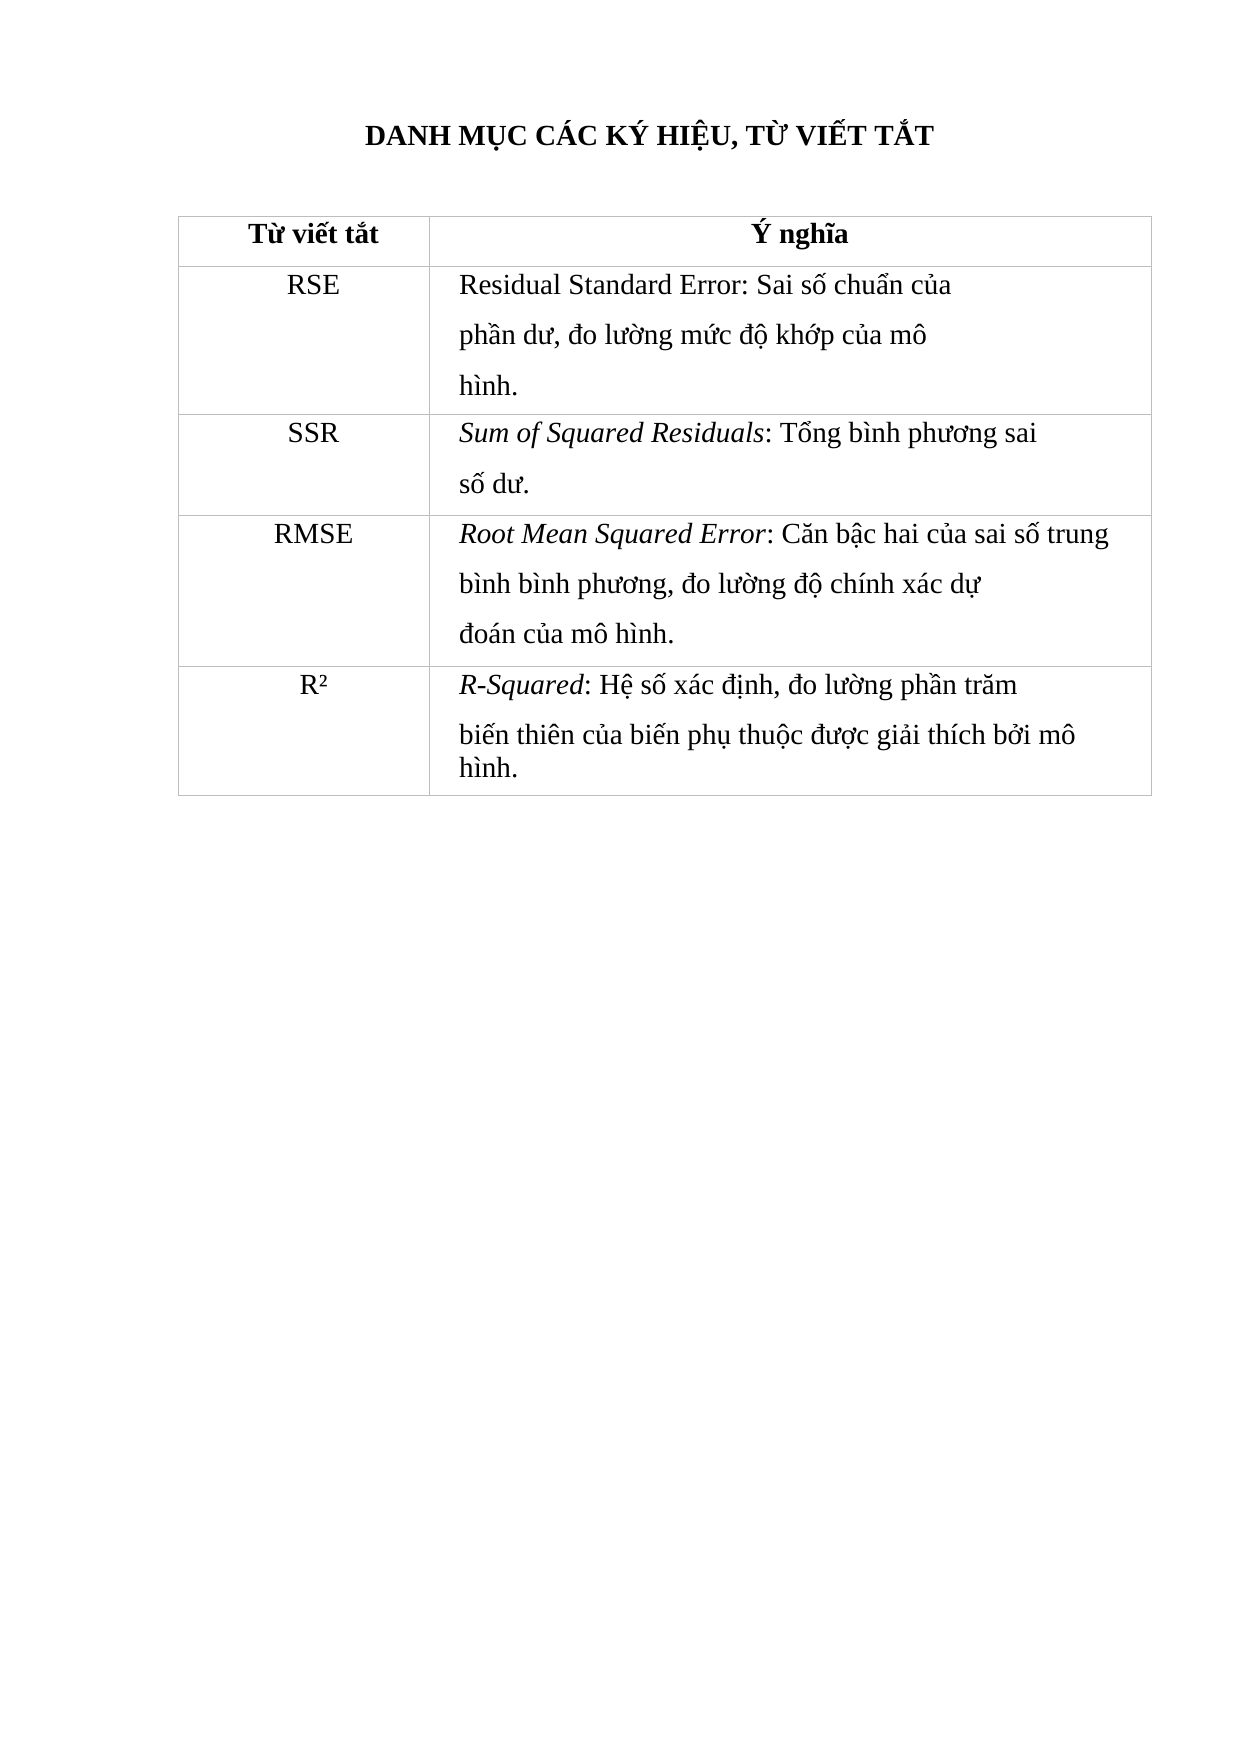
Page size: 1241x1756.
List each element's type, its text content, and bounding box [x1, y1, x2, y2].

table_cell Sum of Squared Residuals: Tổng bình phương sai số dư. [430, 415, 1151, 515]
table_cell RSE [179, 267, 429, 414]
table_header Ý nghĩa [430, 217, 1151, 266]
table_cell Residual Standard Error: Sai số chuẩn của phần dư, đo lường mức độ khớp của mô hình. [430, 267, 1151, 414]
table_cell R-Squared: Hệ số xác định, đo lường phần trăm biến thiên của biến phụ thuộc được giải thích bởi mô hình. [430, 667, 1151, 795]
table_cell R² [179, 667, 429, 795]
table_header Từ viết tắt [179, 217, 429, 266]
table_cell SSR [179, 415, 429, 515]
subtitle DANH MỤC CÁC KÝ HIỆU, TỪ VIẾT TẮT [162, 118, 1137, 151]
table_cell RMSE [179, 516, 429, 666]
table_cell Root Mean Squared Error: Căn bậc hai của sai số trung bình bình phương, đo lường độ chính xác dự đoán của mô hình. [430, 516, 1151, 666]
